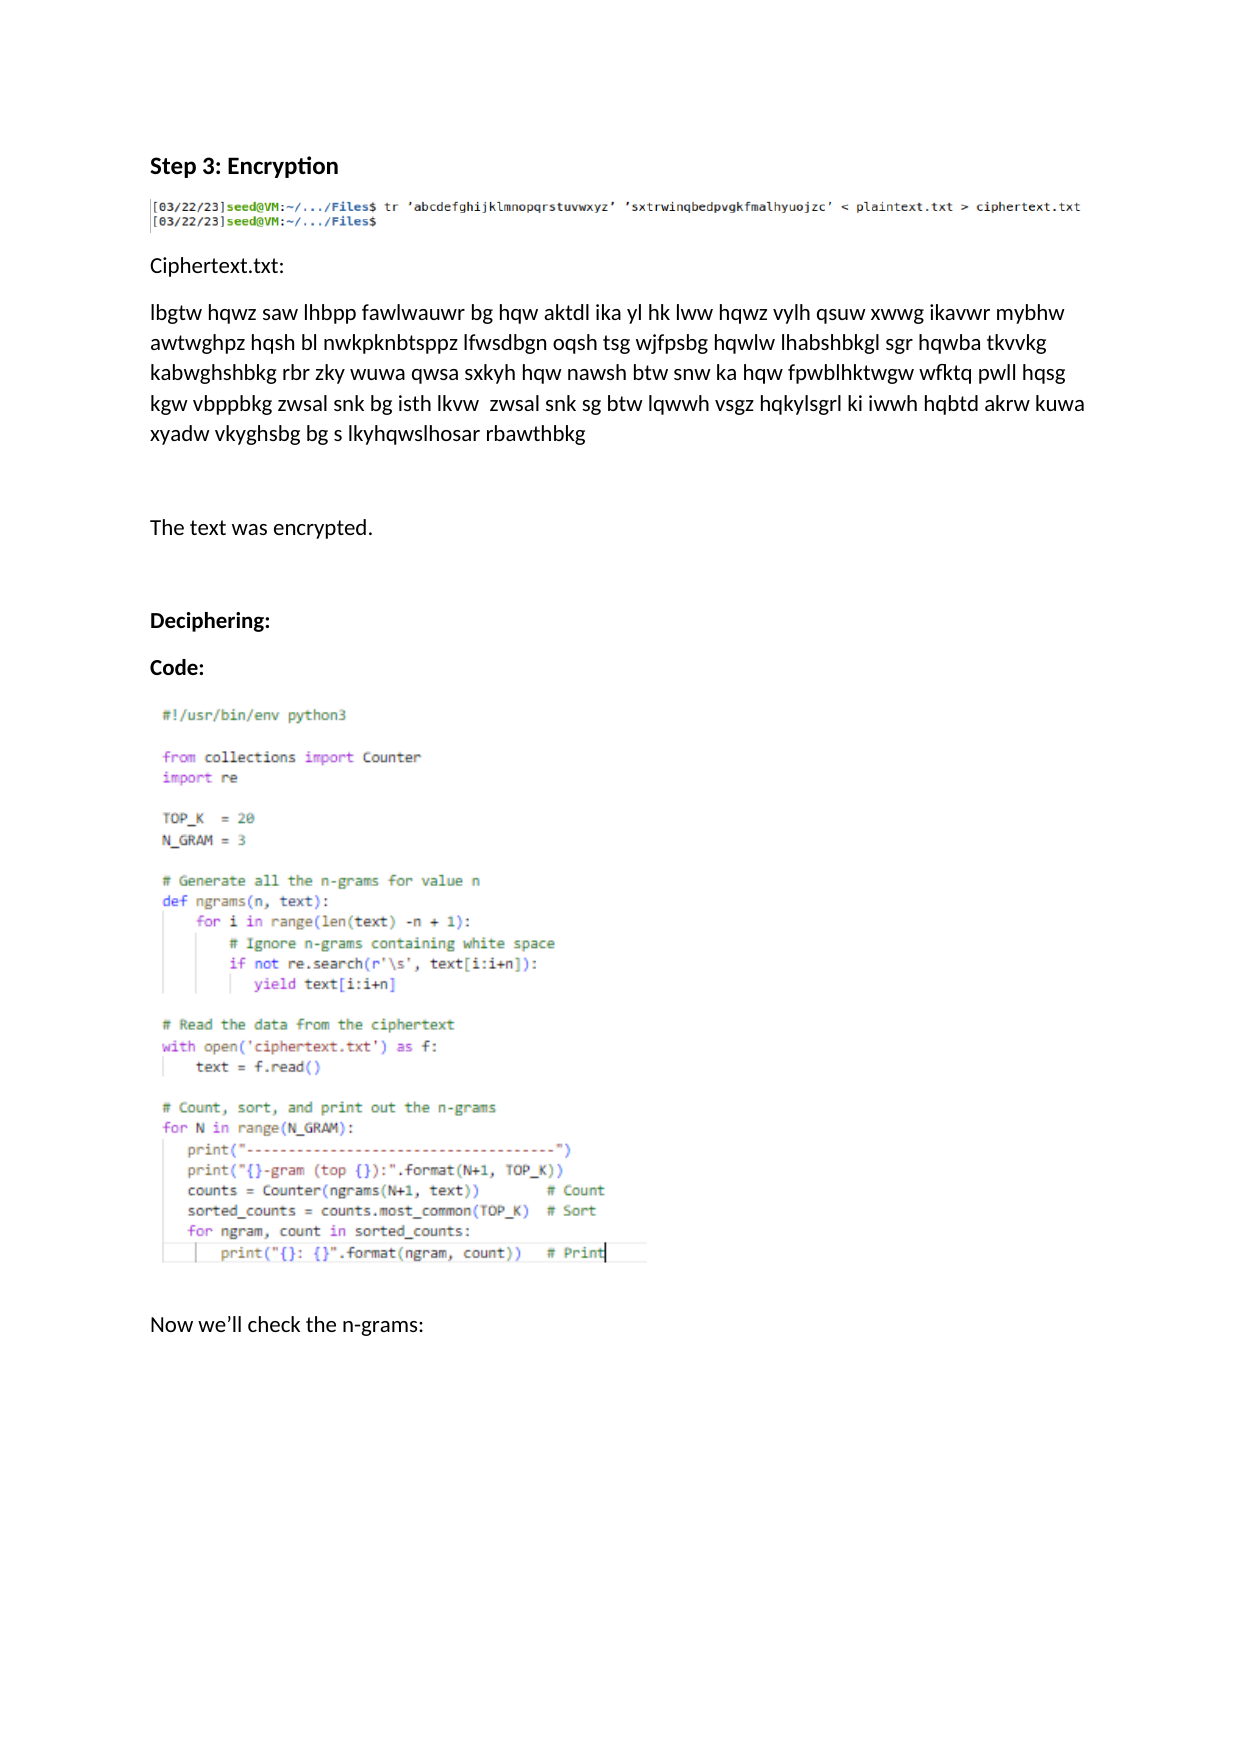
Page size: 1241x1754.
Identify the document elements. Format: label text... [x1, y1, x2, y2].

text lbgtw hqwz saw lhbpp fawlwauwr bg hqw aktdl ika yl hk lww hqwz vylh qsuw xwwg ikavwr mybhw awtwghpz hqsh bl nwkpknbtsppz lfwsdbgn oqsh tsg wjfpsbg hqwlw lhabshbkgl sgr hqwba tkvvkg kabwghshbkg rbr zky wuwa qwsa sxkyh hqw nawsh btw snw ka hqw fpwblhktwgw wfktq pwll hqsg kgw vbppbkg zwsal snk bg isth lkvw zwsal snk sg btw lqwwh vsgz hqkylsgrl ki iwwh hqbtd akrw kuwa xyadw vkyghsbg bg s lkyhqwslhosar rbawthbkg [150, 298, 1090, 447]
text The text was encrypted. [150, 513, 1090, 541]
text Ciphertext.txt: [150, 251, 1090, 279]
text Deciphering: [150, 606, 1090, 634]
picture [150, 700, 647, 1291]
text Step 3: Encryption [150, 150, 1090, 181]
text Now we’ll check the n-grams: [150, 1310, 1090, 1338]
picture [150, 199, 1091, 233]
text Code: [150, 653, 1090, 681]
